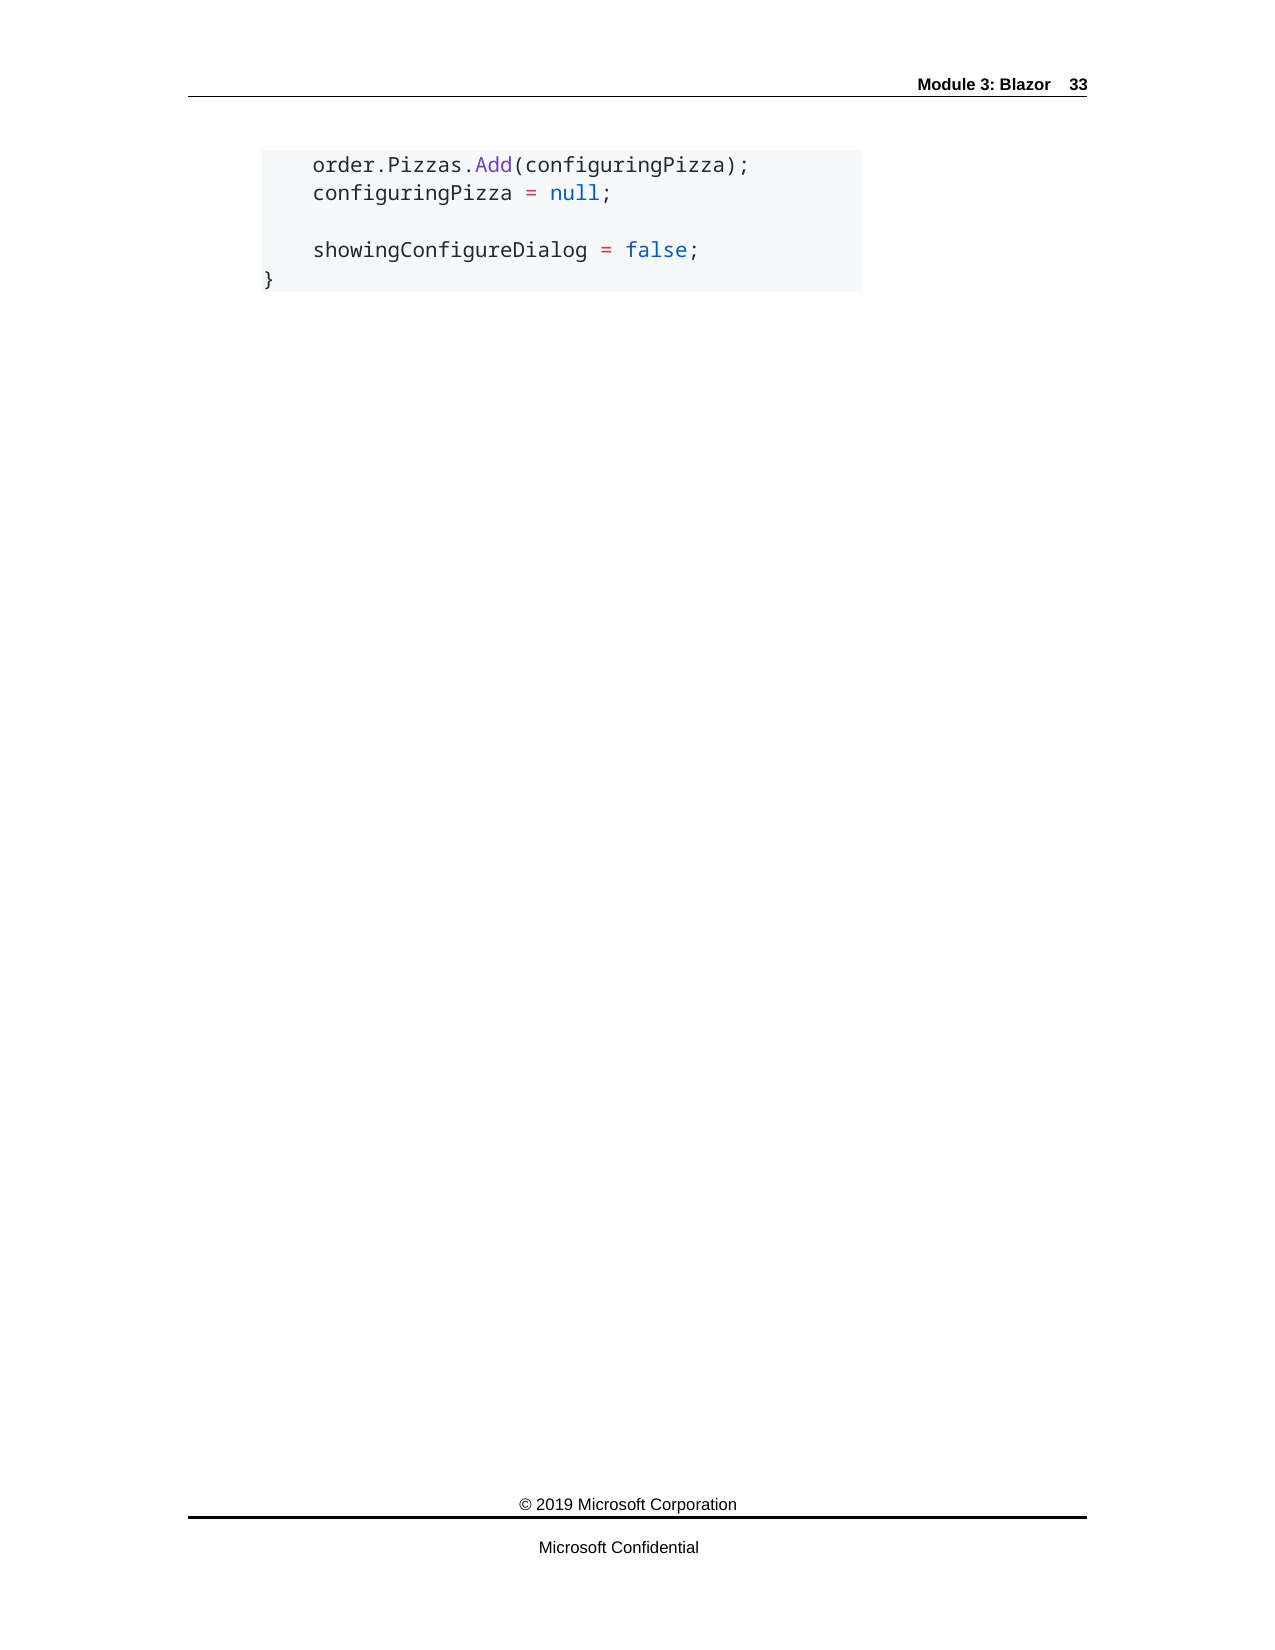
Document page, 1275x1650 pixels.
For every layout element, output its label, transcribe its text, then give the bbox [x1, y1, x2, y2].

text order.Pizzas.Add(configuringPizza); [262, 150, 862, 178]
text } [262, 264, 862, 292]
text showingConfigureDialog = false; [262, 235, 862, 264]
text configuringPizza = null; [262, 178, 862, 207]
